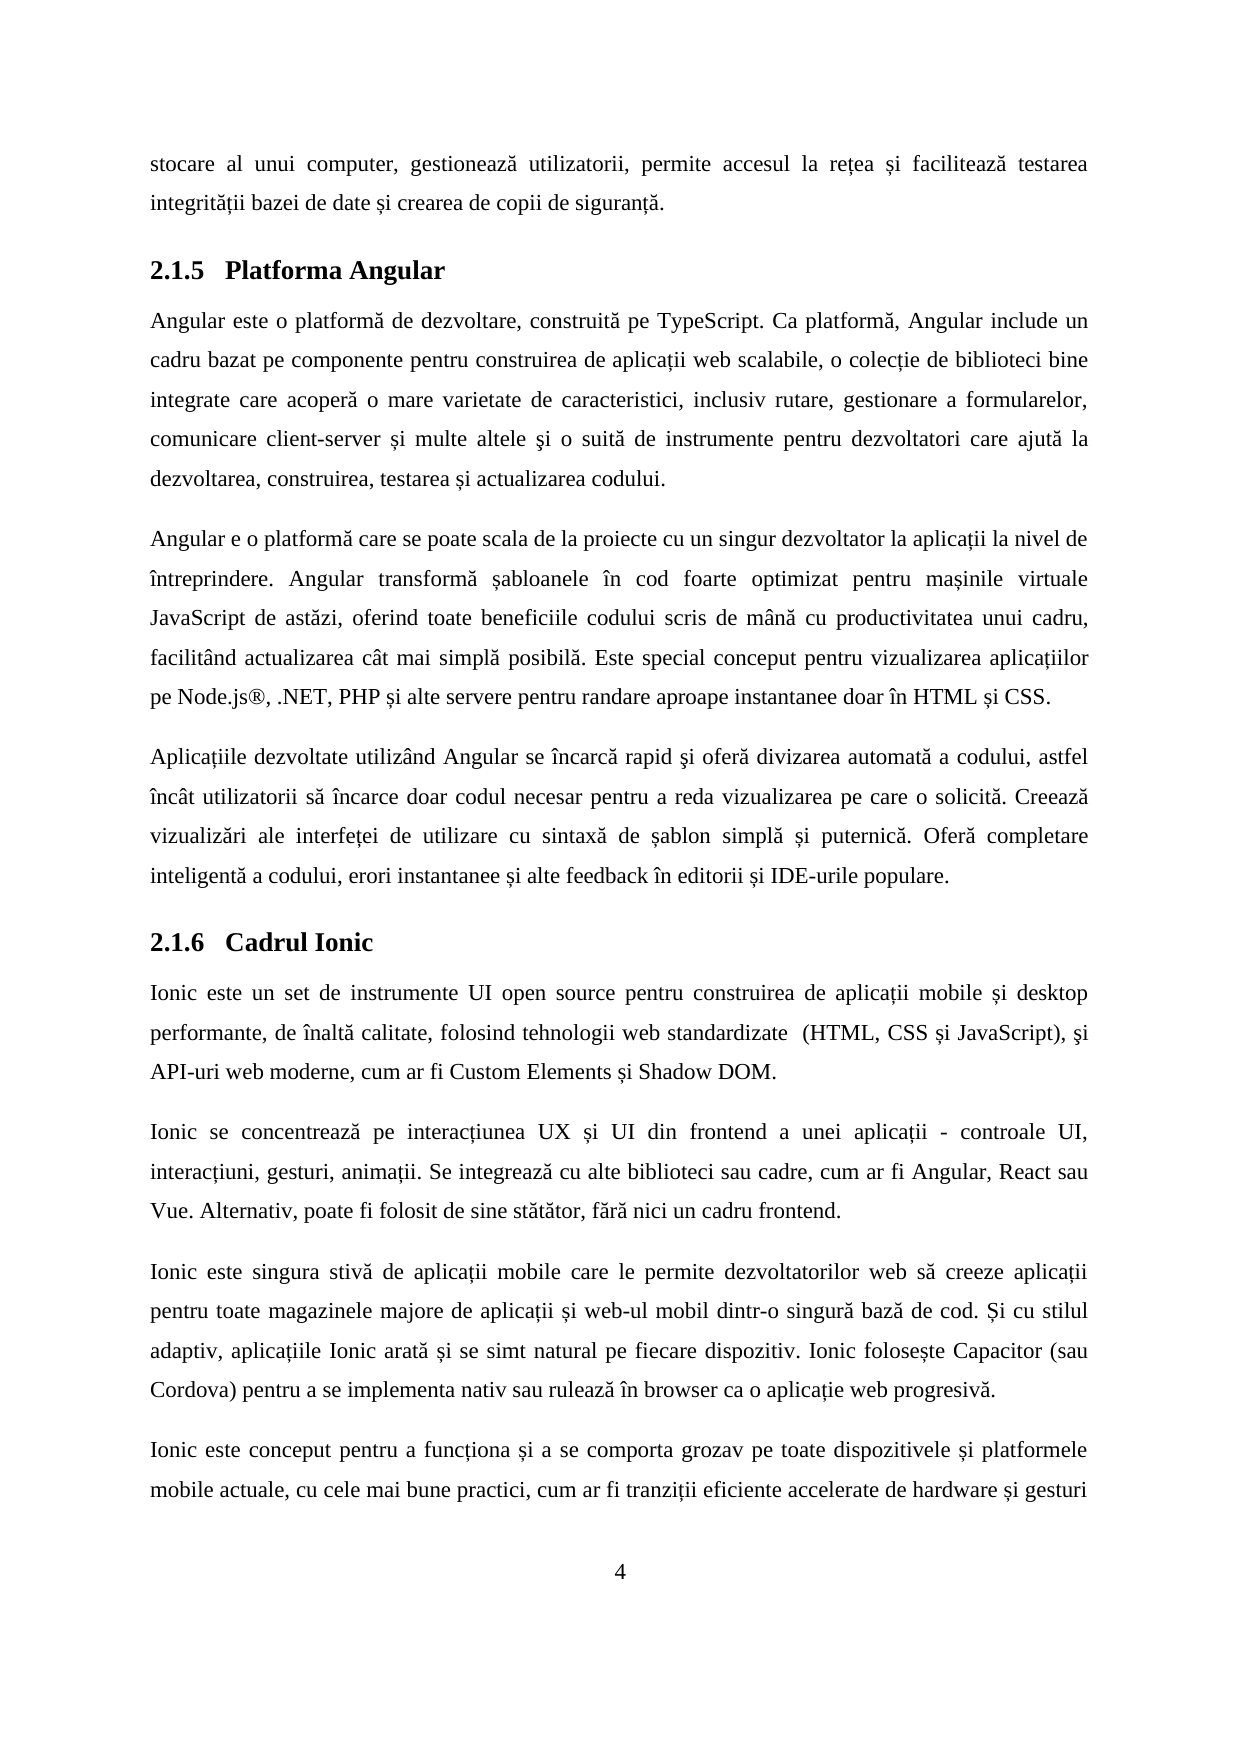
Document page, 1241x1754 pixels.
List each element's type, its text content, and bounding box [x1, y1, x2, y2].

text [150, 150, 1090, 216]
text Angular este o platformă de dezvoltare, construită pe TypeScript. Ca platformă, Angular include un cadru bazat pe componente pentru construirea de aplicații web scalabile, o colecție de biblioteci bine integrate care acoperă o mare varietate de caracteristici, inclusiv rutare, gestionare a formularelor, comunicare client-server și multe altele şi o suită de instrumente pentru dezvoltatori care ajută la dezvoltarea, construirea, testarea și actualizarea codului. [150, 307, 1090, 491]
subtitle Platforma Angular [150, 254, 1090, 285]
text Ionic este singura stivă de aplicații mobile care le permite dezvoltatorilor web să creeze aplicații pentru toate magazinele majore de aplicații și web-ul mobil dintr-o singură bază de cod. Și cu stilul adaptiv, aplicațiile Ionic arată și se simt natural pe fiecare dispozitiv. Ionic folosește Capacitor (sau Cordova) pentru a se implementa nativ sau rulează în browser ca o aplicație web progresivă. [150, 1258, 1090, 1402]
text Angular e o platformă care se poate scala de la proiecte cu un singur dezvoltator la aplicații la nivel de întreprindere. Angular transformă șabloanele în cod foarte optimizat pentru mașinile virtuale JavaScript de astăzi, oferind toate beneficiile codului scris de mână cu productivitatea unui cadru, facilitând actualizarea cât mai simplă posibilă. Este special conceput pentru vizualizarea aplicațiilor pe Node.js®, .NET, PHP și alte servere pentru randare aproape instantanee doar în HTML și CSS. [150, 525, 1090, 709]
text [150, 1436, 1090, 1502]
text Aplicațiile dezvoltate utilizând Angular se încarcă rapid şi oferă divizarea automată a codului, astfel încât utilizatorii să încarce doar codul necesar pentru a reda vizualizarea pe care o solicită. Creează vizualizări ale interfeței de utilizare cu sintaxă de șablon simplă și puternică. Oferă completare inteligentă a codului, erori instantanee și alte feedback în editorii și IDE-urile populare. [150, 743, 1090, 888]
text Ionic este un set de instrumente UI open source pentru construirea de aplicații mobile și desktop performante, de înaltă calitate, folosind tehnologii web standardizate (HTML, CSS și JavaScript), şi API-uri web moderne, cum ar fi Custom Elements și Shadow DOM. [150, 979, 1090, 1084]
subtitle Cadrul Ionic [150, 926, 1090, 957]
text Ionic se concentrează pe interacțiunea UX și UI din frontend a unei aplicații - controale UI, interacțiuni, gesturi, animații. Se integrează cu alte biblioteci sau cadre, cum ar fi Angular, React sau Vue. Alternativ, poate fi folosit de sine stătător, fără nici un cadru frontend. [150, 1118, 1090, 1224]
